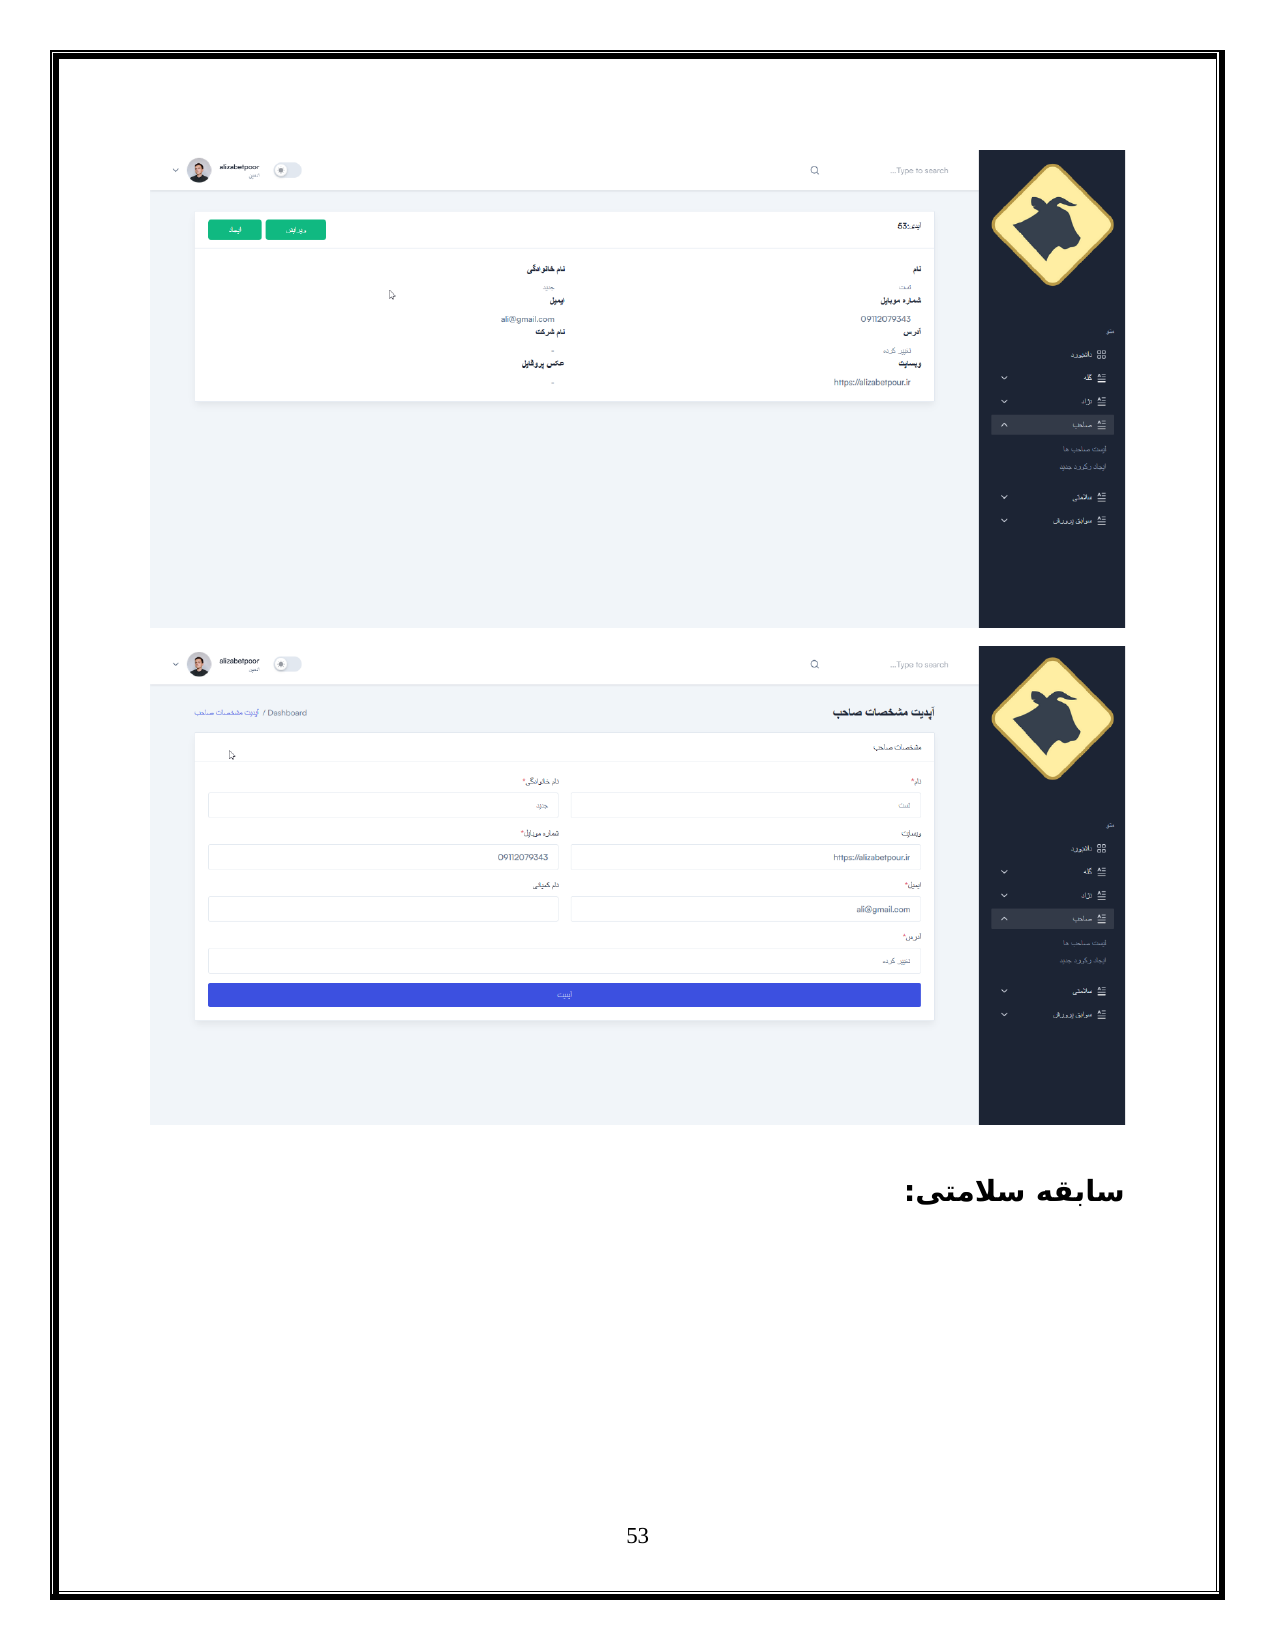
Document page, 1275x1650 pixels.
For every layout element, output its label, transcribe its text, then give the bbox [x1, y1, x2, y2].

picture [150, 150, 1125, 628]
text سابقه سلامتی: [150, 1174, 1125, 1208]
picture [150, 646, 1125, 1125]
